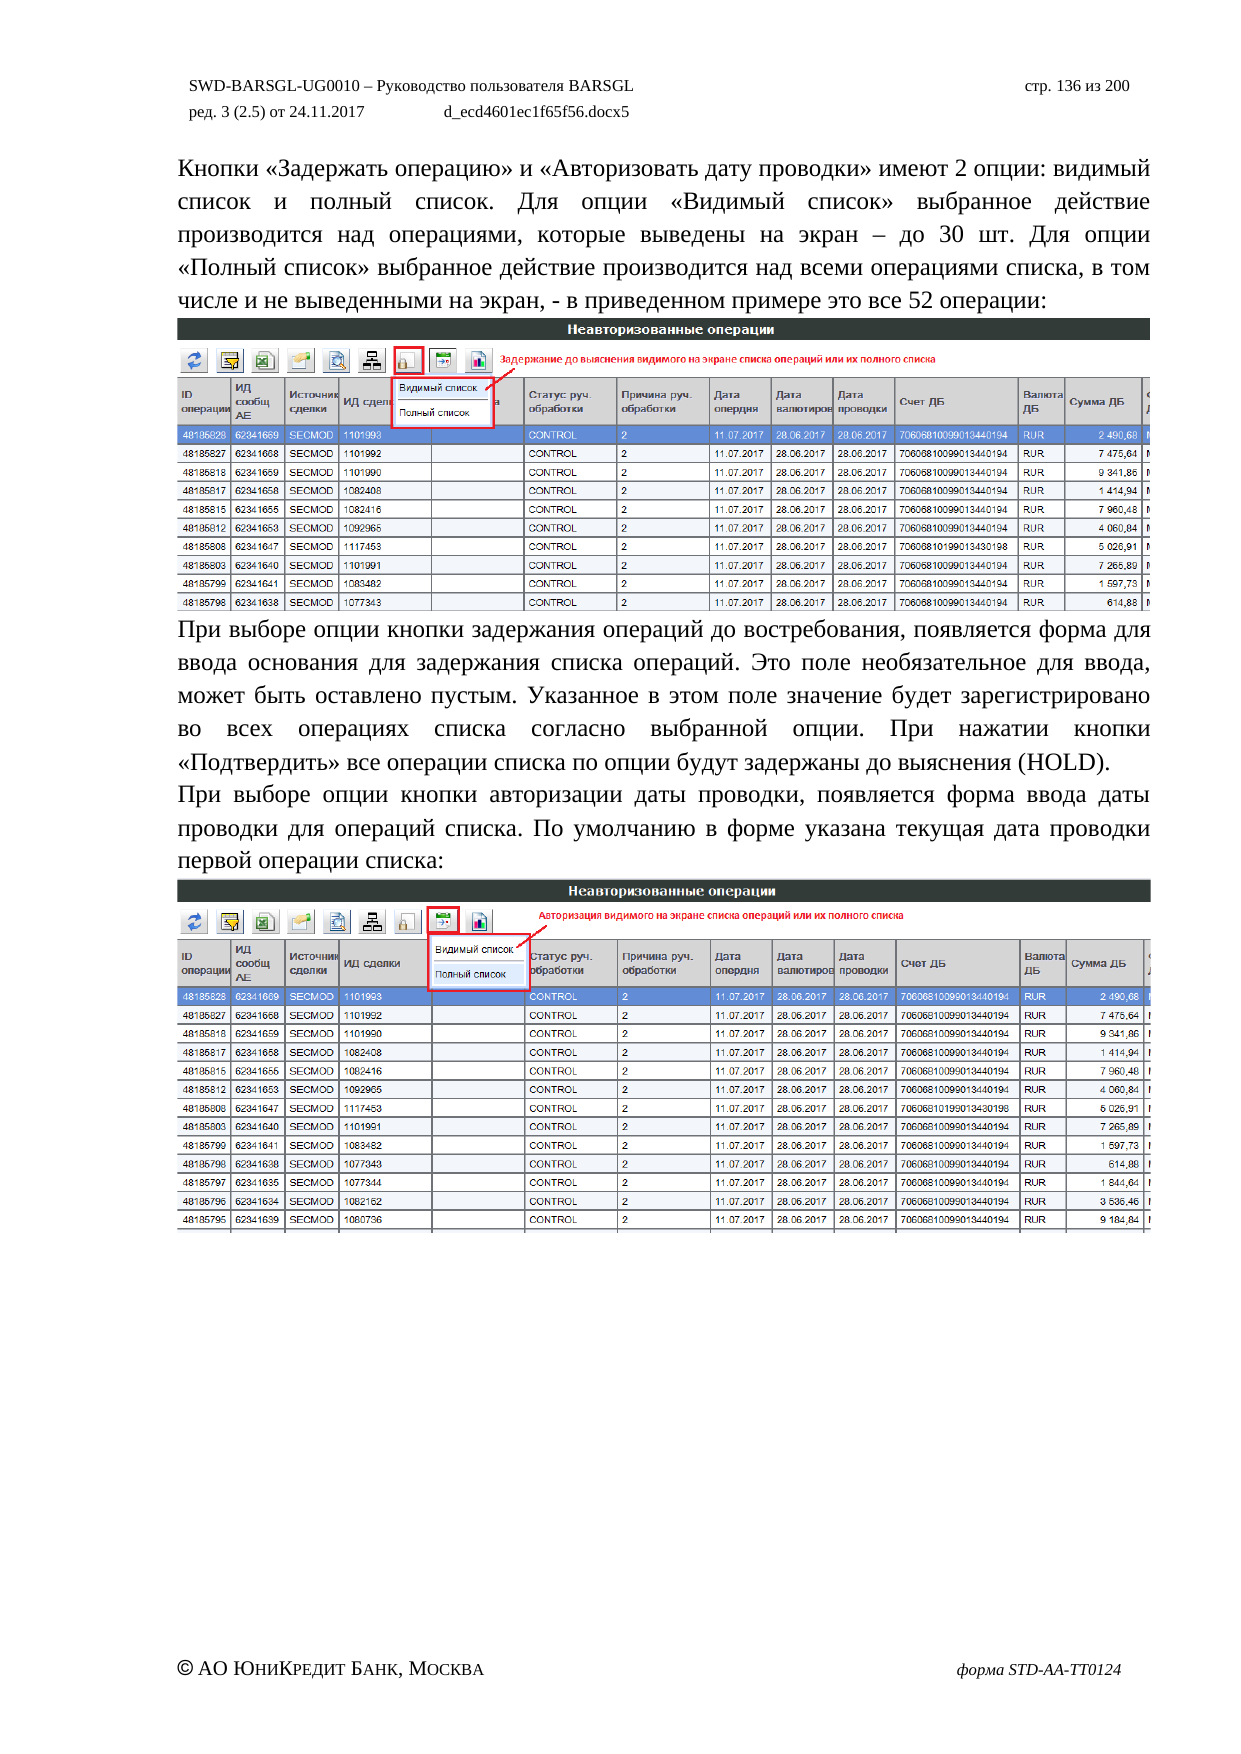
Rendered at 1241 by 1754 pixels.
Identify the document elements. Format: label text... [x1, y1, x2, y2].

picture [177, 878, 1151, 1233]
text При выборе опции кнопки задержания операций до востребования, появляется форма для ввода основания для задержания списка операций. Это поле необязательное для ввода, может быть оставлено пустым. Указанное в этом поле значение будет зарегистрировано во всех операциях списка согласно выбранной опции. При нажатии кнопки «Подтвердить» все операции списка по опции будут задержаны до выяснения (HOLD). [177, 614, 1152, 775]
picture [177, 318, 1150, 611]
text При выборе опции кнопки авторизации даты проводки, появляется форма ввода даты проводки для операций списка. По умолчанию в форме указана текущая дата проводки первой операции списка: [177, 779, 1152, 874]
text Кнопки «Задержать операцию» и «Авторизовать дату проводки» имеют 2 опции: видимый список и полный список. Для опции «Видимый список» выбранное действие производится над операциями, которые выведены на экран – до 30 шт. Для опции «Полный список» выбранное действие производится над всеми операциями списка, в том числе и не выведенными на экран, - в приведенном примере это все 52 операции: [177, 153, 1152, 314]
